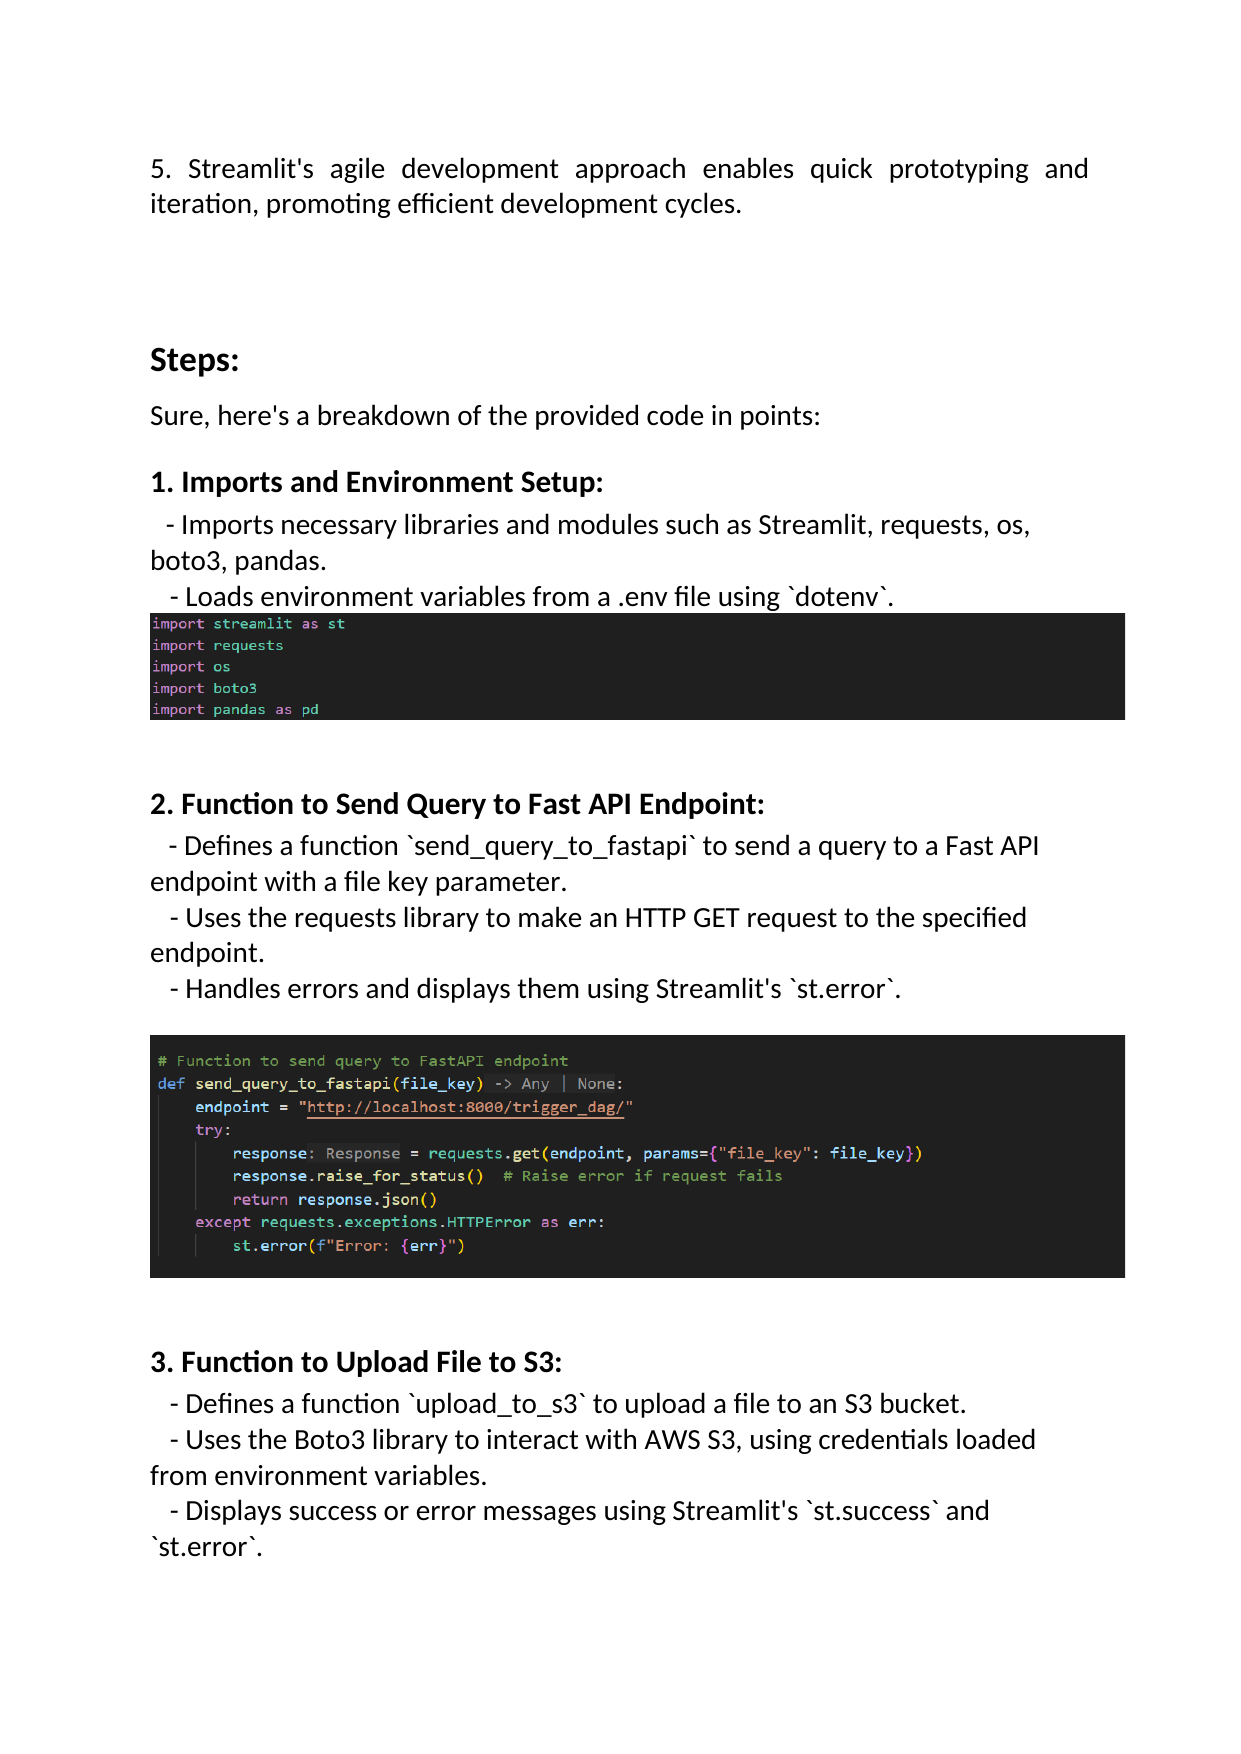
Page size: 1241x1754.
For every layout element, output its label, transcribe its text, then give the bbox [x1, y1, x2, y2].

text - Defines a function `upload_to_s3` to upload a file to an S3 bucket. [150, 1386, 1090, 1421]
text 2. Function to Send Query to Fast API Endpoint: [150, 784, 1090, 822]
text - Imports necessary libraries and modules such as Streamlit, requests, os, boto3, pandas. [150, 506, 1090, 578]
text Sure, here's a breakdown of the provided code in points: [150, 397, 1090, 432]
text - Loads environment variables from a .env file using `dotenv`. [150, 578, 1090, 613]
text - Defines a function `send_query_to_fastapi` to send a query to a Fast API endpoint with a file key parameter. [150, 827, 1090, 899]
text - Uses the Boto3 library to interact with AWS S3, using credentials loaded from environment variables. [150, 1421, 1090, 1492]
text 5. Streamlit's agile development approach enables quick prototyping and iteration, promoting efficient development cycles. [150, 150, 1090, 221]
picture [150, 613, 1125, 720]
text - Uses the requests library to make an HTTP GET request to the specified endpoint. [150, 899, 1090, 970]
text Steps: [150, 250, 1090, 380]
text 1. Imports and Environment Setup: [150, 463, 1090, 501]
text 3. Function to Upload File to S3: [150, 1342, 1090, 1380]
text - Displays success or error messages using Streamlit's `st.success` and `st.error`. [150, 1492, 1090, 1564]
text - Handles errors and displays them using Streamlit's `st.error`. [150, 970, 1090, 1006]
picture [150, 1035, 1125, 1278]
